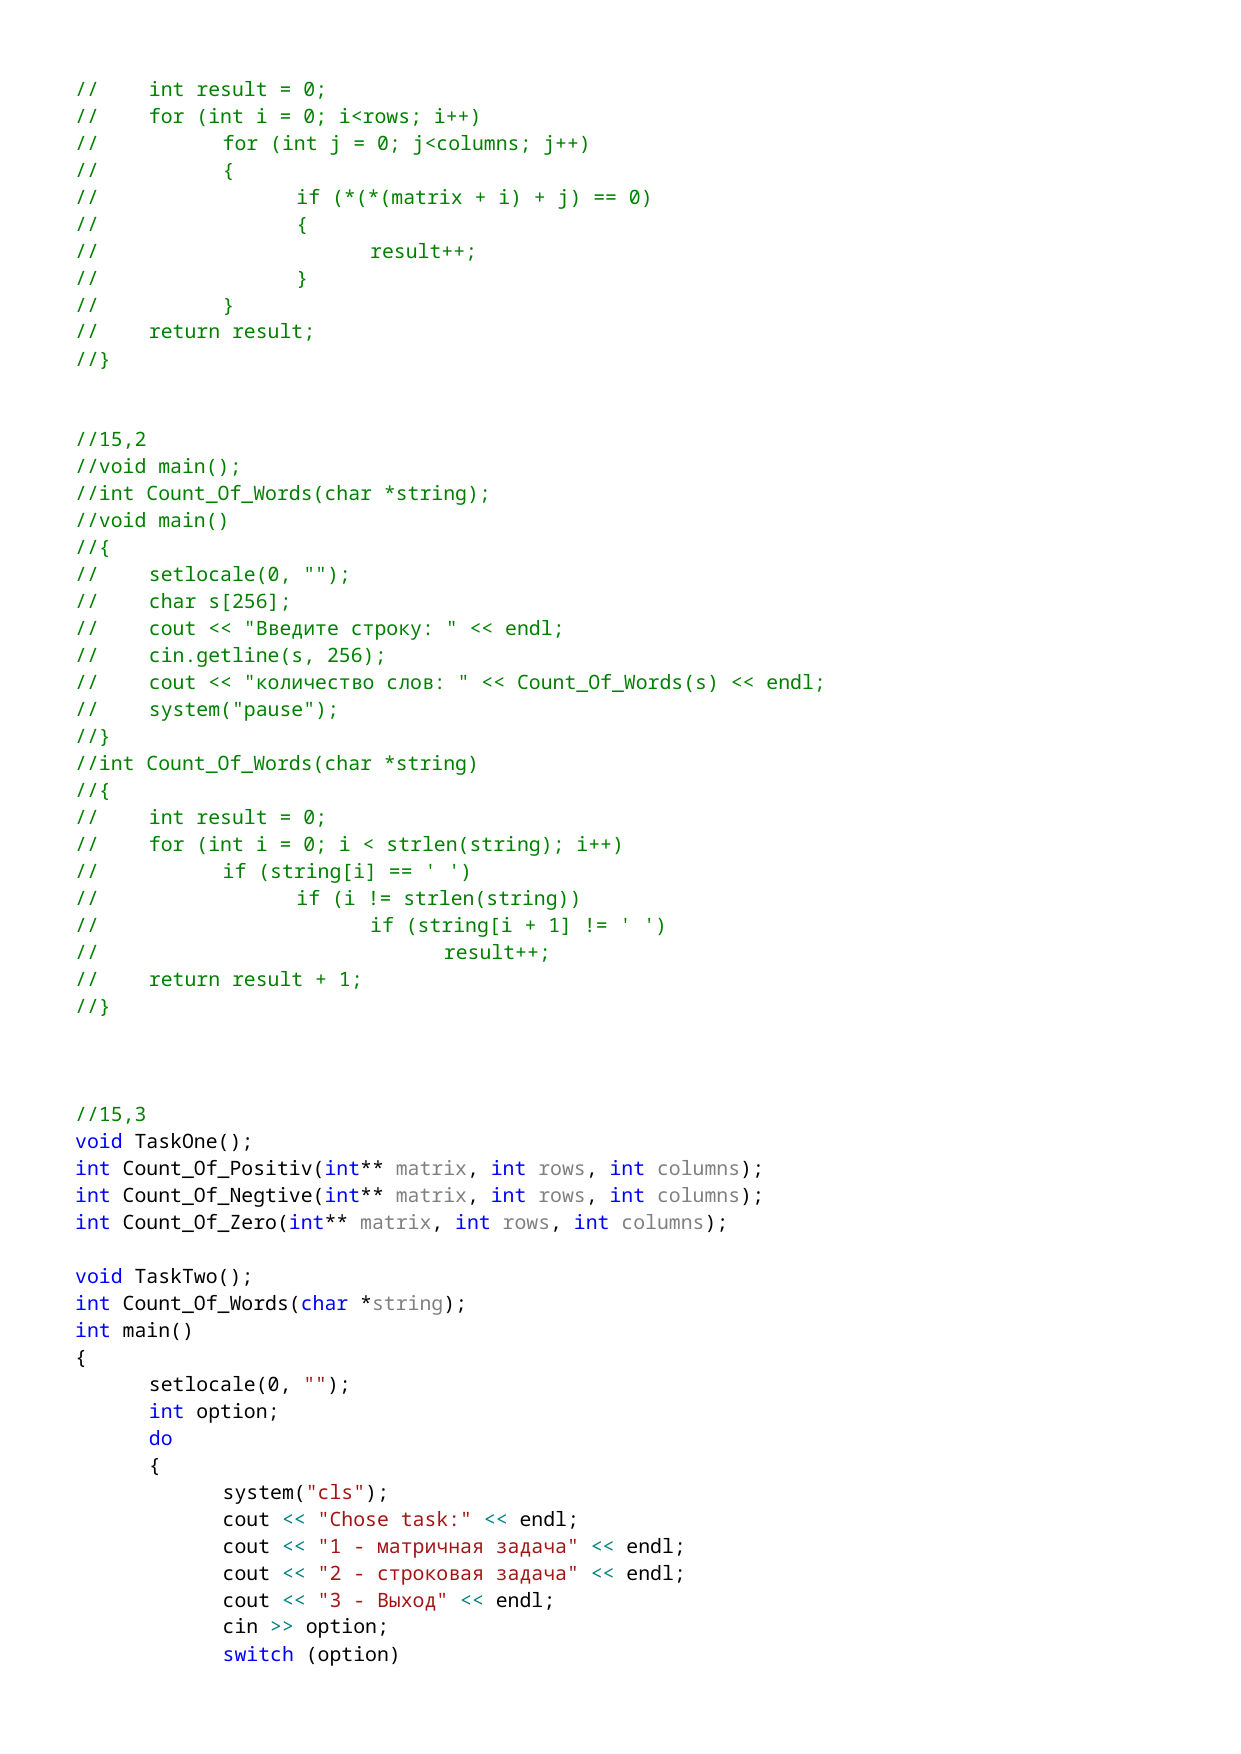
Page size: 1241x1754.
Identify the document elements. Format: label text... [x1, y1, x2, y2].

text cout << "2 - строковая задача" << endl; [75, 1559, 1165, 1586]
text //int Count_Of_Words(char *string); [75, 480, 1165, 507]
text cout << "1 - матричная задача" << endl; [75, 1532, 1165, 1559]
text int Count_Of_Positiv(int** matrix, int rows, int columns); [75, 1154, 1165, 1181]
text //{ [75, 776, 1165, 803]
text cout << "Chose task:" << endl; [75, 1505, 1165, 1532]
text // cin.getline(s, 256); [75, 642, 1165, 668]
text // cout << "Введите строку: " << endl; [75, 614, 1165, 642]
text //int Count_Of_Words(char *string) [75, 749, 1165, 776]
text do [75, 1424, 1165, 1451]
text // } [75, 264, 1165, 291]
text // } [75, 291, 1165, 318]
text int Count_Of_Negtive(int** matrix, int rows, int columns); [75, 1181, 1165, 1208]
text int option; [75, 1397, 1165, 1424]
text //} [75, 722, 1165, 749]
text // cout << "количество слов: " << Count_Of_Words(s) << endl; [75, 668, 1165, 696]
text // return result; [75, 318, 1165, 345]
text cin >> option; [75, 1613, 1165, 1640]
text // return result + 1; [75, 965, 1165, 992]
text void TaskTwo(); [75, 1262, 1165, 1289]
text void TaskOne(); [75, 1127, 1165, 1154]
text // { [75, 210, 1165, 237]
text //15,2 [75, 426, 1165, 453]
text //void main(); [75, 453, 1165, 480]
text // for (int i = 0; i<rows; i++) [75, 102, 1165, 129]
text // for (int j = 0; j<columns; j++) [75, 129, 1165, 156]
text int main() [75, 1316, 1165, 1343]
text cout << "3 - Выход" << endl; [75, 1586, 1165, 1613]
text //} [75, 345, 1165, 372]
text // if (*(*(matrix + i) + j) == 0) [75, 183, 1165, 210]
text // char s[256]; [75, 588, 1165, 614]
text //{ [75, 534, 1165, 561]
text switch (option) [75, 1640, 1165, 1667]
text system("cls"); [75, 1478, 1165, 1505]
text setlocale(0, ""); [75, 1370, 1165, 1397]
text // result++; [75, 938, 1165, 965]
text // if (string[i] == ' ') [75, 857, 1165, 884]
text // int result = 0; [75, 75, 1165, 102]
text //void main() [75, 507, 1165, 534]
text int Count_Of_Zero(int** matrix, int rows, int columns); [75, 1208, 1165, 1235]
text //} [75, 992, 1165, 1019]
text // setlocale(0, ""); [75, 561, 1165, 588]
text // system("pause"); [75, 696, 1165, 722]
text { [75, 1451, 1165, 1478]
text //15,3 [75, 1100, 1165, 1127]
text int Count_Of_Words(char *string); [75, 1289, 1165, 1316]
text // { [75, 156, 1165, 183]
text // if (string[i + 1] != ' ') [75, 911, 1165, 938]
text { [75, 1343, 1165, 1370]
text // if (i != strlen(string)) [75, 884, 1165, 911]
text // result++; [75, 237, 1165, 264]
text // for (int i = 0; i < strlen(string); i++) [75, 830, 1165, 857]
text // int result = 0; [75, 803, 1165, 830]
